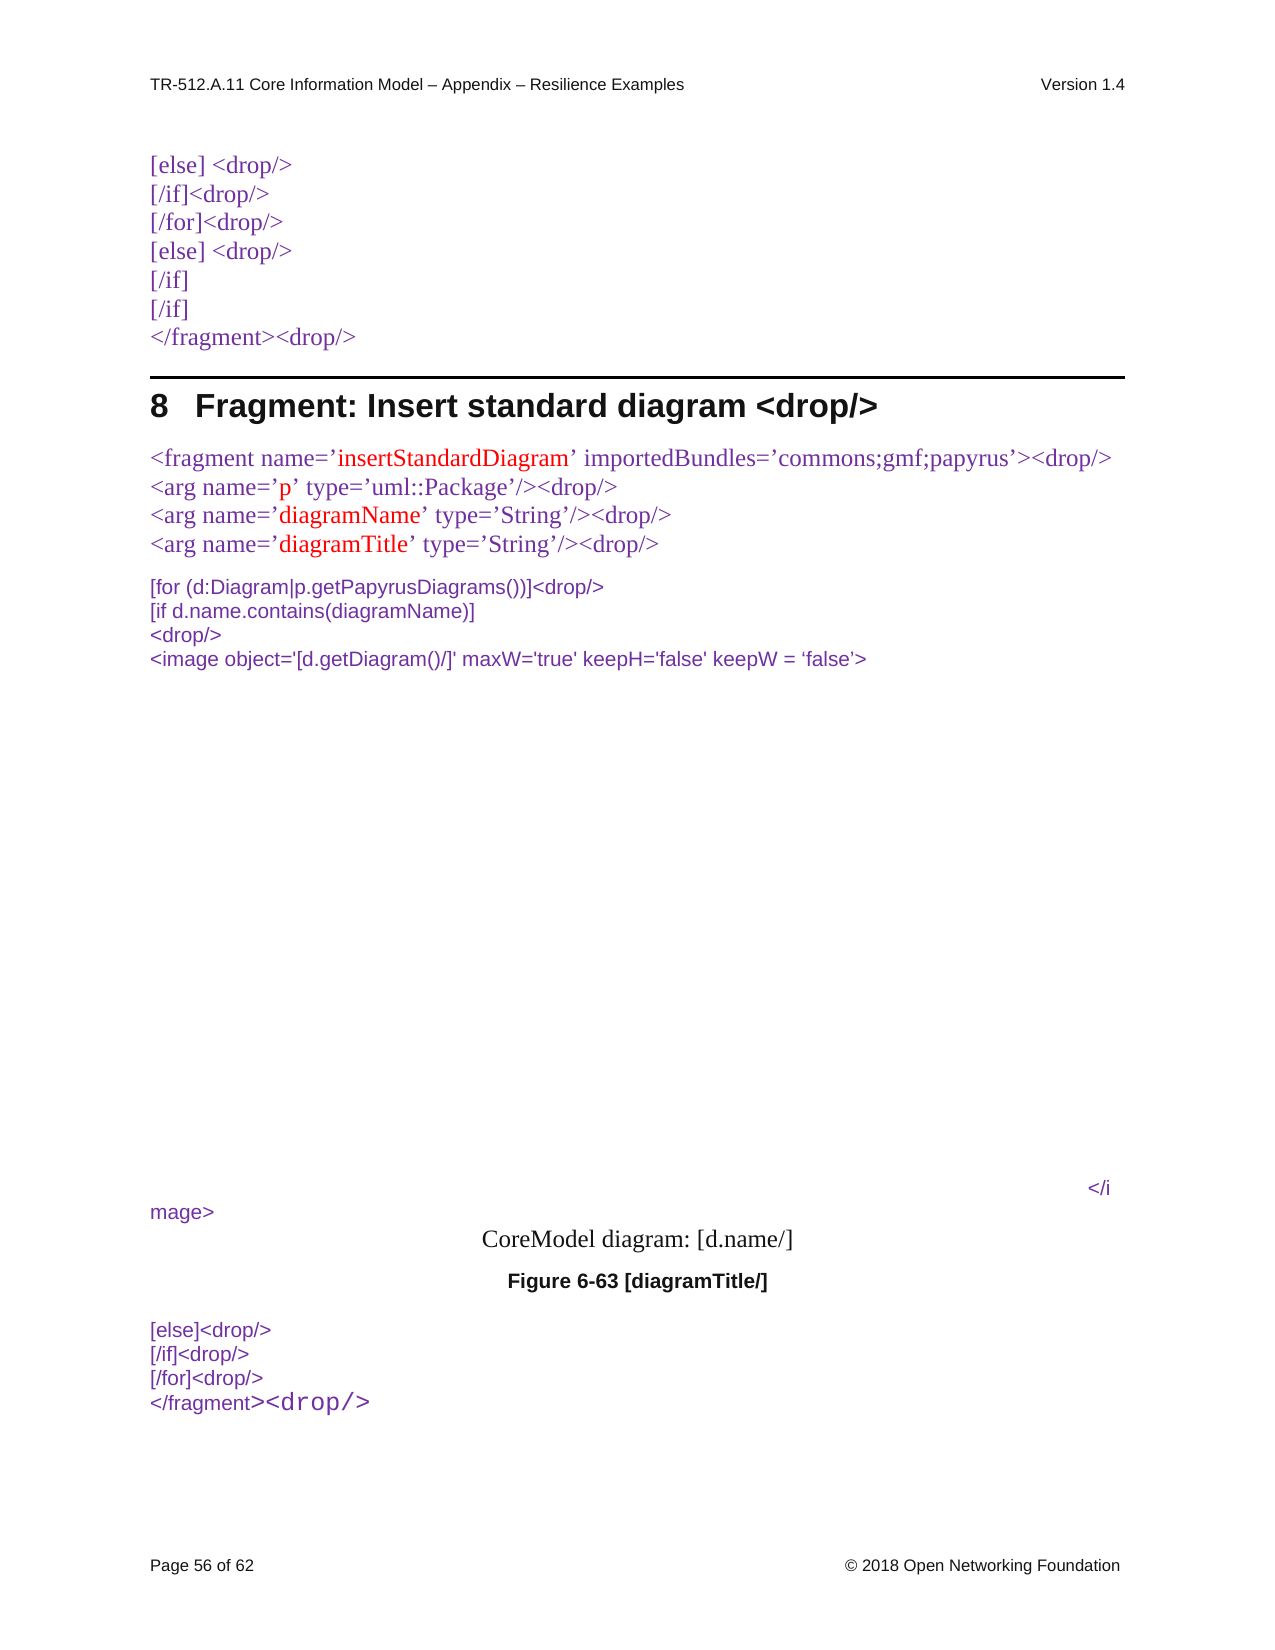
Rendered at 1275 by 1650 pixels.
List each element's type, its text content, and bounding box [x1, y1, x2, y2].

text [else]<drop/> [150, 1318, 1125, 1342]
subtitle Fragment: Insert standard diagram <drop/> [150, 379, 1125, 424]
text [if d.name.contains(diagramName)] [150, 598, 1125, 622]
text CoreModel diagram: [d.name/] [150, 1224, 1125, 1252]
text [else] <drop/> [/if]<drop/> [/for]<drop/> [else] <drop/> [/if] [/if] </fragment><drop/> [150, 150, 1125, 351]
text <drop/> [150, 622, 1125, 646]
text [for (d:Diagram|p.getPapyrusDiagrams())]<drop/> [150, 574, 1125, 598]
text [/if]<drop/> [150, 1342, 1125, 1366]
text <image object='[d.getDiagram()/]' maxW='true' keepH='false' keepW = ‘false’></image> [150, 646, 1125, 1224]
text <fragment name=’insertStandardDiagram’ importedBundles=’commons;gmf;papyrus’><drop/> <arg name=’p’ type=’uml::Package’/><drop/> <arg name=’diagramName’ type=’String’/><drop/> <arg name=’diagramTitle’ type=’String’/><drop/> [150, 443, 1125, 558]
text [/for]<drop/> </fragment><drop/> [150, 1366, 1125, 1418]
